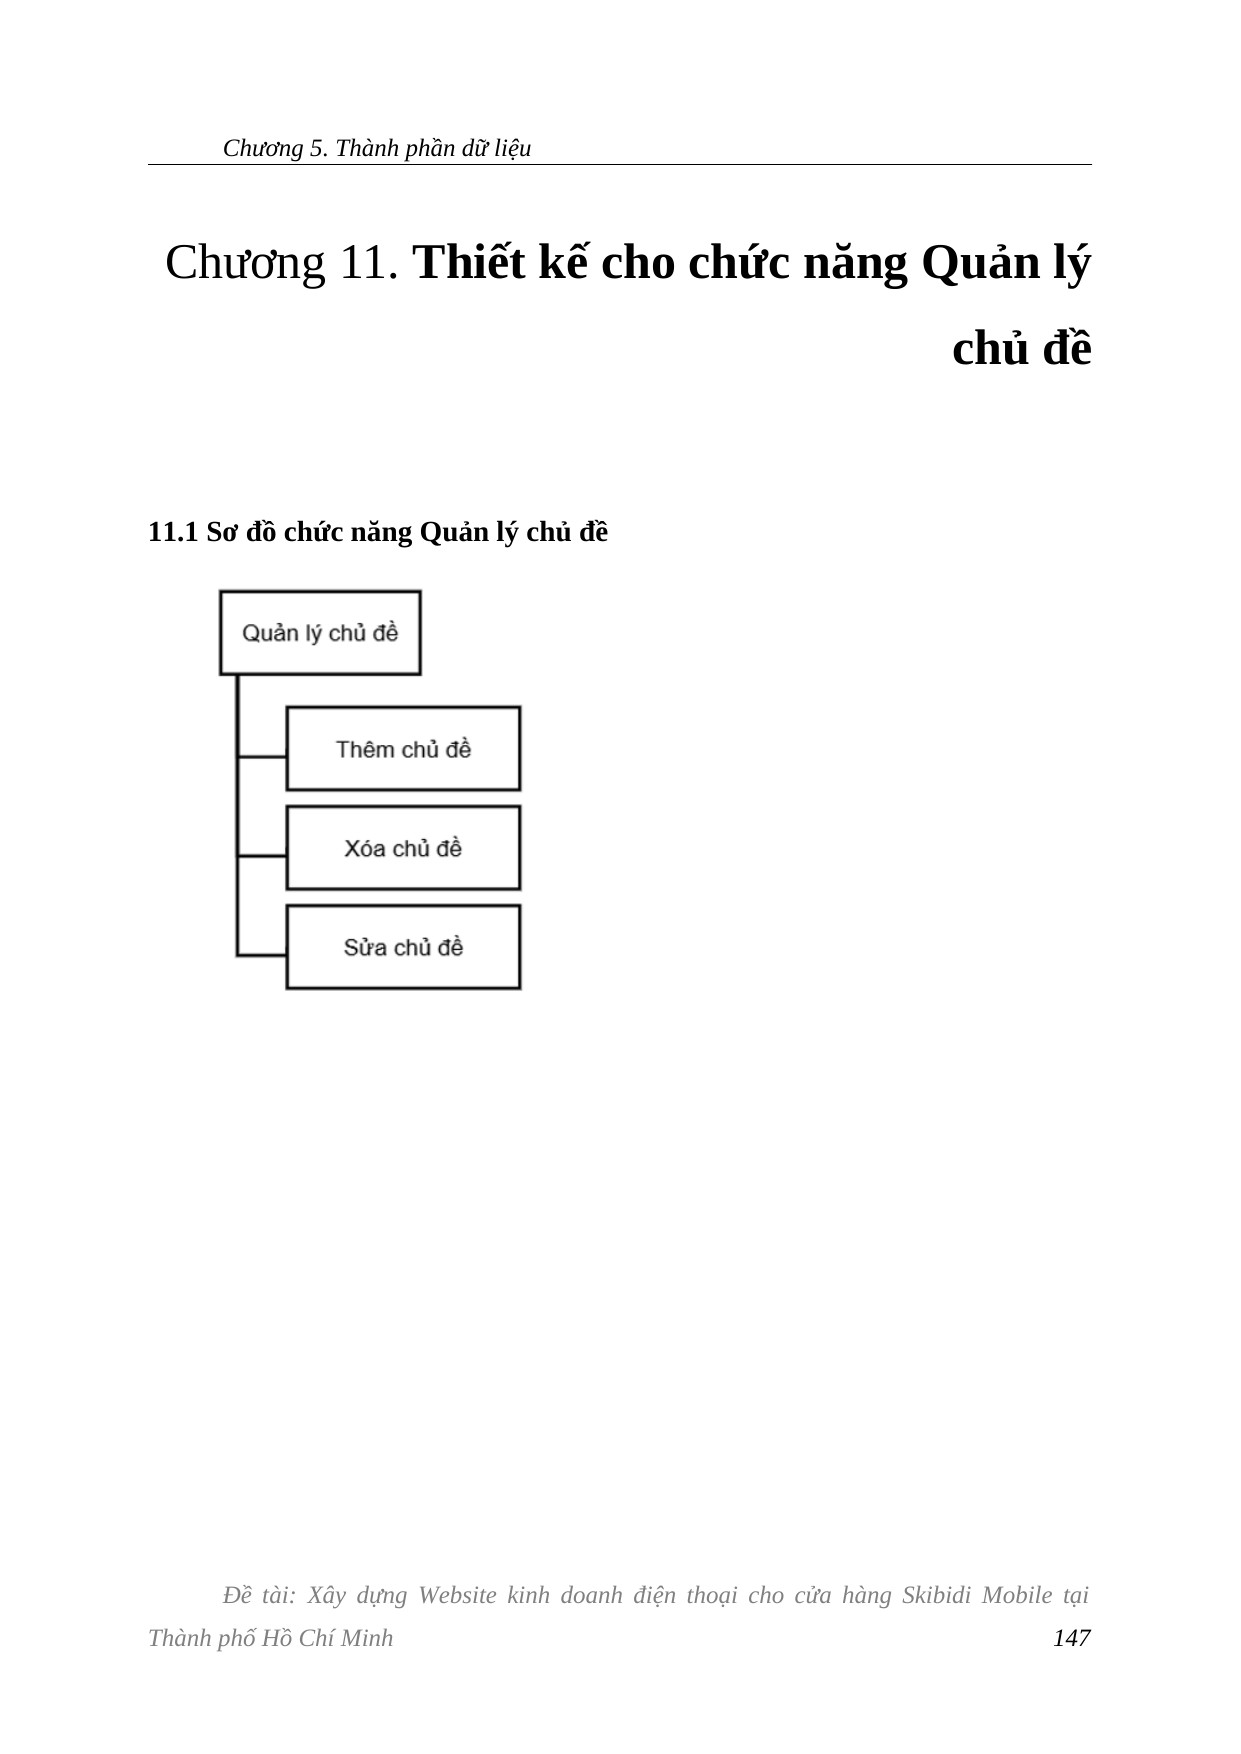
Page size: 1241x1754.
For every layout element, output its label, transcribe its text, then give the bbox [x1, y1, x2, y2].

subtitle Sơ đồ chức năng Quản lý chủ đề [148, 504, 1092, 550]
picture [206, 575, 537, 1002]
subtitle Thiết kế cho chức năng Quản lý chủ đề [148, 232, 1092, 376]
